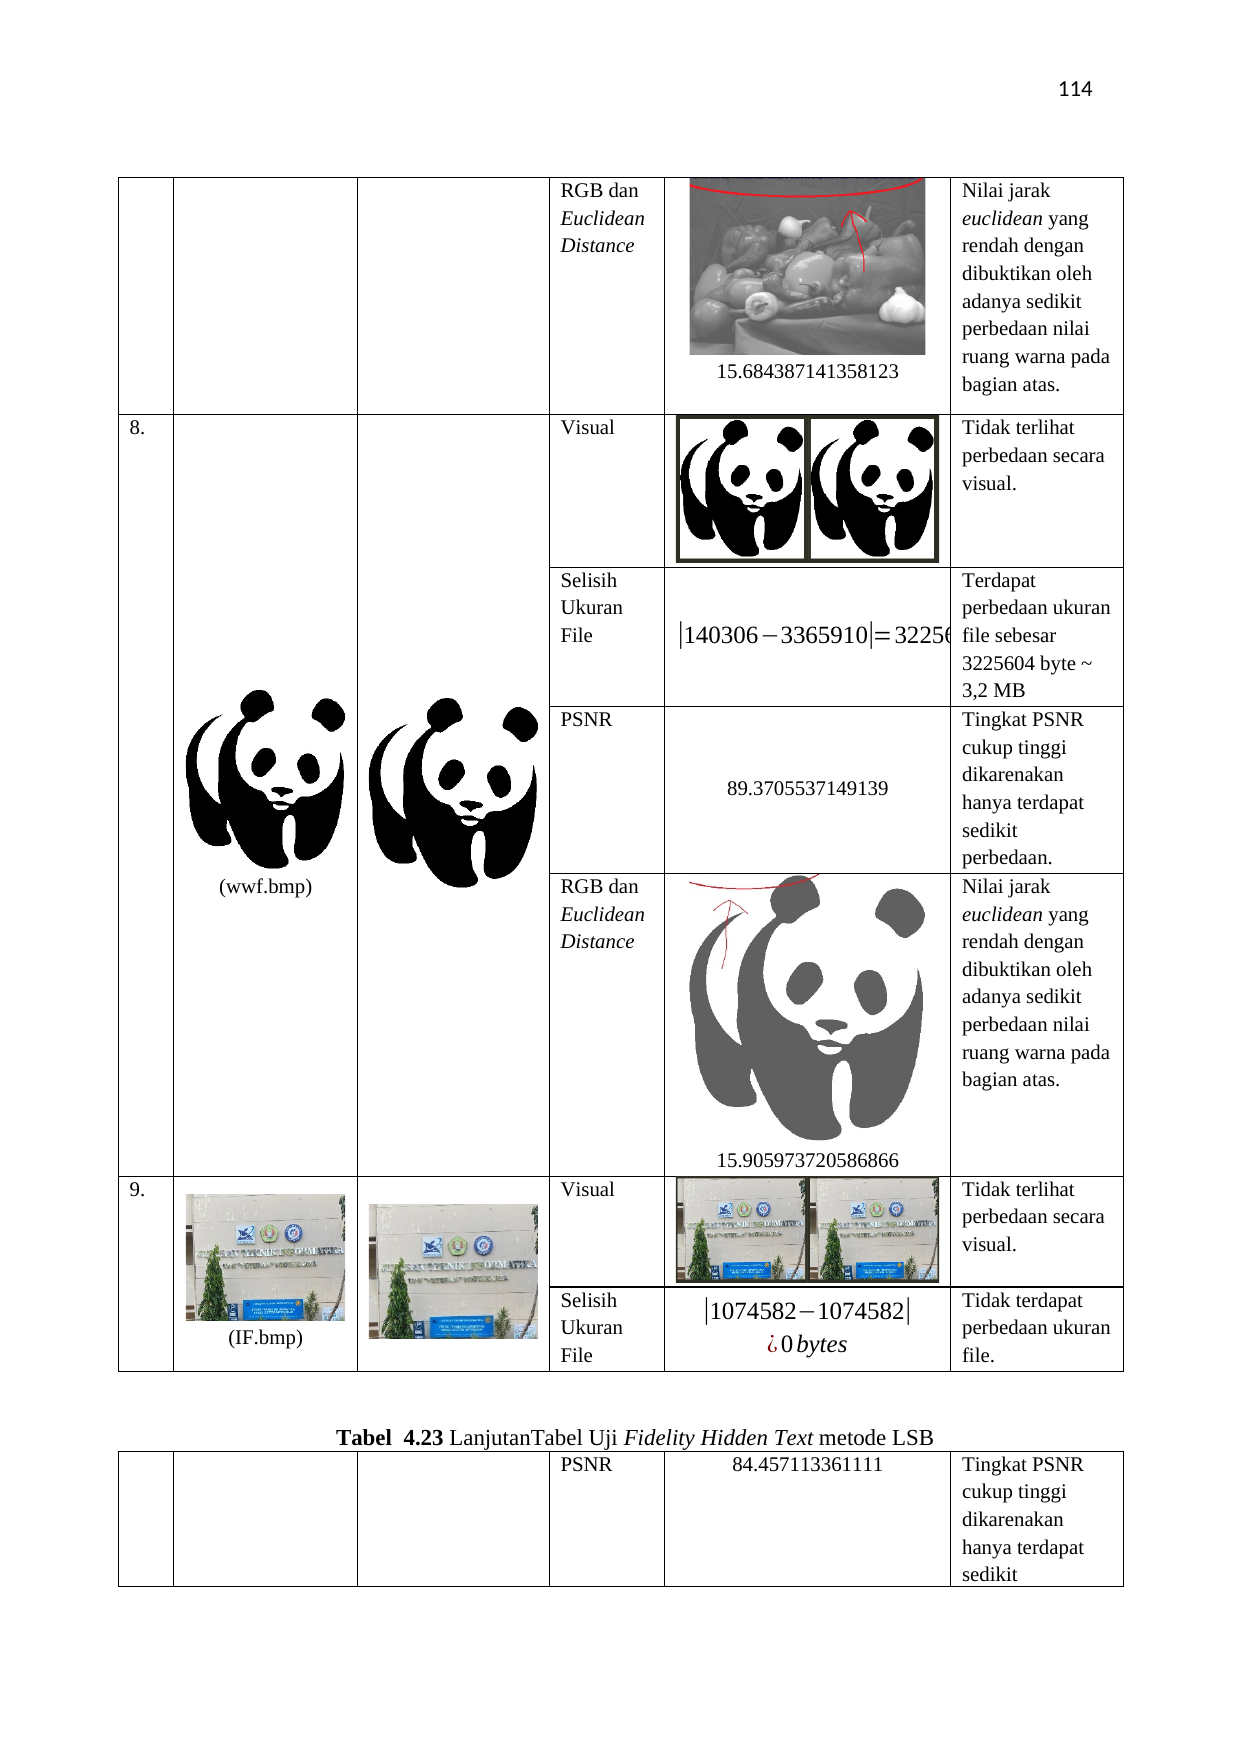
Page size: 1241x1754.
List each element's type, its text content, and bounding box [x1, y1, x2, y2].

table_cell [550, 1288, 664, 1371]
picture [185, 688, 346, 871]
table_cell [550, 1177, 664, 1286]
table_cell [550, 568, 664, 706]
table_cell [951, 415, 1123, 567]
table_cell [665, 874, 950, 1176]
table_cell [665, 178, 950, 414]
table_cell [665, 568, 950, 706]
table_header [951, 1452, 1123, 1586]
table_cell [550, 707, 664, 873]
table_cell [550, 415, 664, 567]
picture [368, 1204, 538, 1339]
picture [689, 874, 926, 1144]
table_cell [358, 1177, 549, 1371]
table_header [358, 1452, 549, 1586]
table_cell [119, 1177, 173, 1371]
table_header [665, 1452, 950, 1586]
picture [185, 1194, 346, 1321]
picture [368, 696, 538, 890]
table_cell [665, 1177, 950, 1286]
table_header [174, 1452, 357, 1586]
picture [689, 178, 926, 355]
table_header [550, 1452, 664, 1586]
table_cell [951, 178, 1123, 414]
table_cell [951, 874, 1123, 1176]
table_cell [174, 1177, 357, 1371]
picture [675, 1176, 940, 1283]
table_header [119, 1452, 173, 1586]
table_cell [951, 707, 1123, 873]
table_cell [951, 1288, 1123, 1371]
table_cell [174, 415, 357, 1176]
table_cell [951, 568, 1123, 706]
picture [675, 415, 940, 563]
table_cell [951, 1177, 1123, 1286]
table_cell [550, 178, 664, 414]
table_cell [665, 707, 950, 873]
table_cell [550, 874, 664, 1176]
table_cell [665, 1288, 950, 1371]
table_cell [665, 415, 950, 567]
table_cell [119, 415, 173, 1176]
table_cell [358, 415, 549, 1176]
